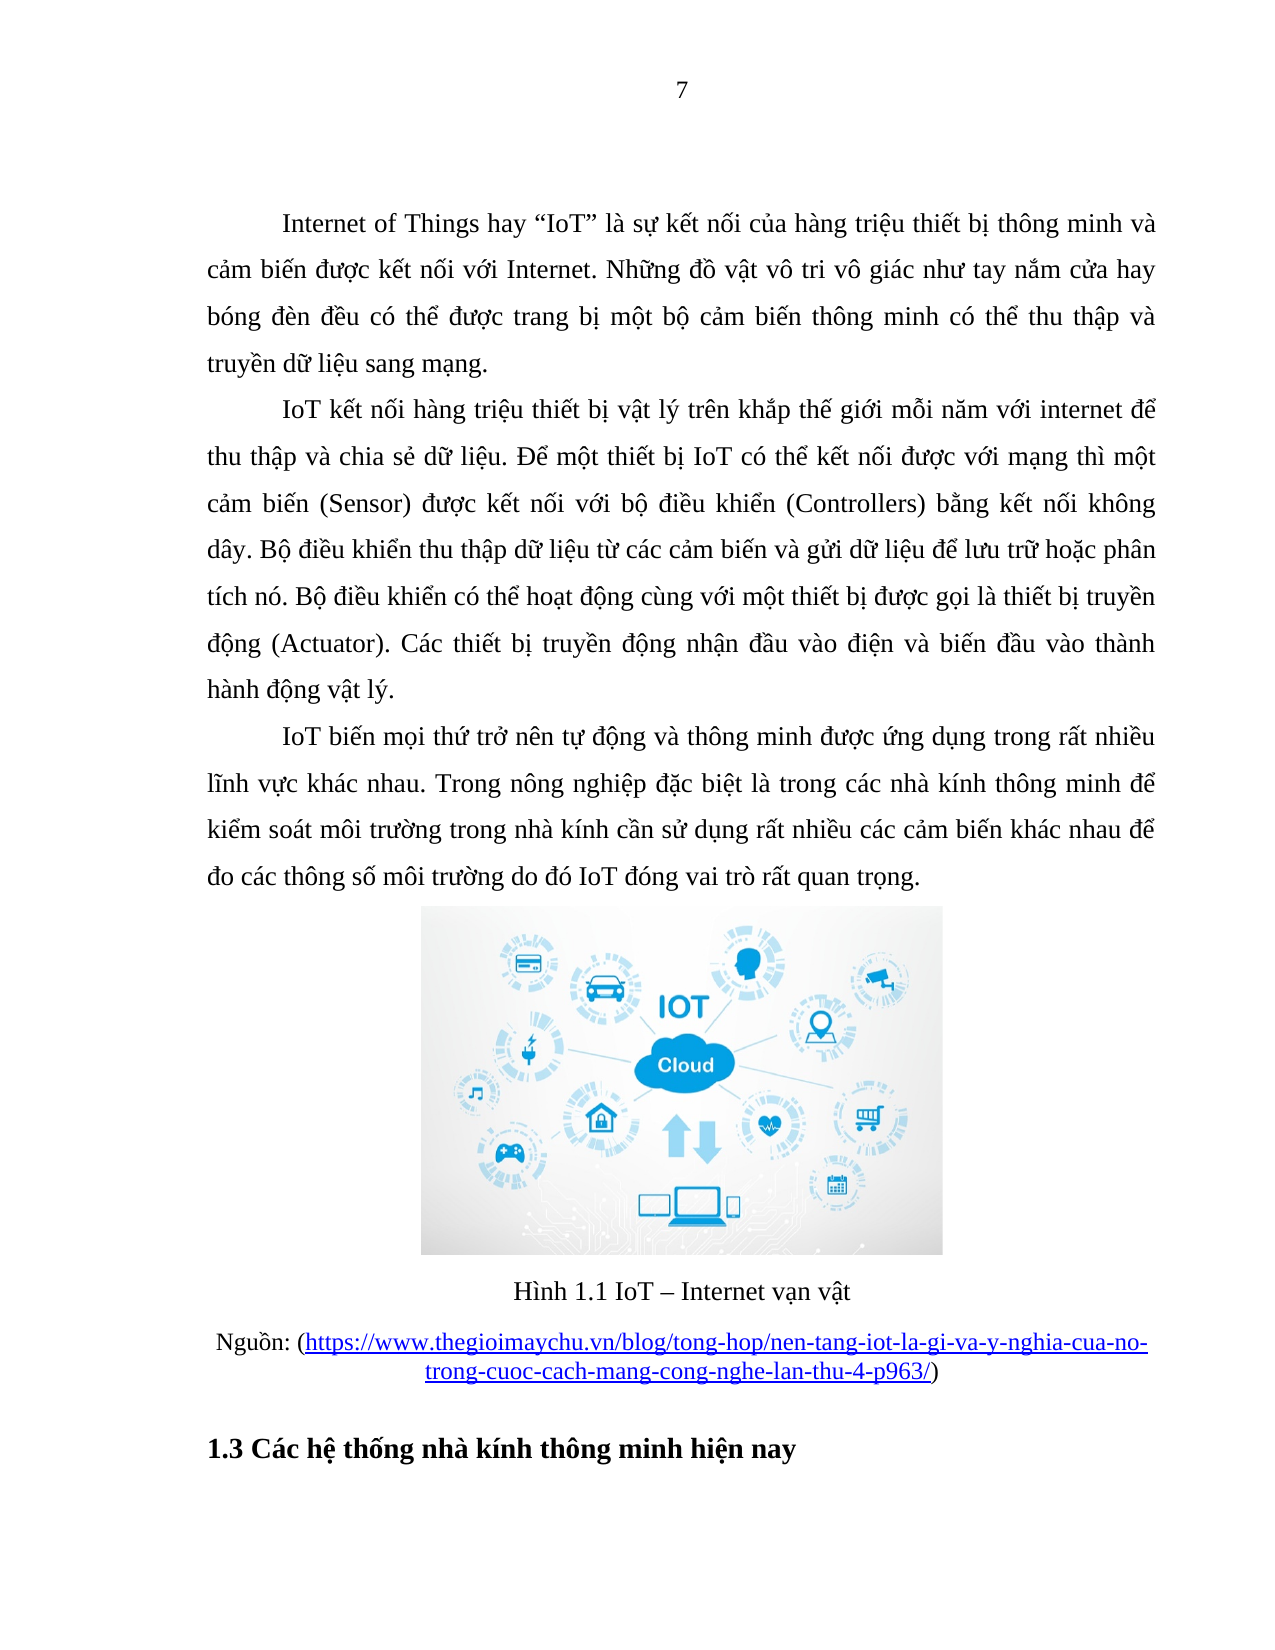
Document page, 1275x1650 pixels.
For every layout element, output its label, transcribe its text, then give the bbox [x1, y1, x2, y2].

text Internet of Things hay “IoT” là sự kết nối của hàng triệu thiết bị thông minh và cảm biến được kết nối với Internet. Những đồ vật vô tri vô giác như tay nắm cửa hay bóng đèn đều có thể được trang bị một bộ cảm biến thông minh có thể thu thập và truyền dữ liệu sang mạng. [207, 207, 1157, 378]
text IoT kết nối hàng triệu thiết bị vật lý trên khắp thế giới mỗi năm với internet để thu thập và chia sẻ dữ liệu. Để một thiết bị IoT có thể kết nối được với mạng thì một cảm biến (Sensor) được kết nối với bộ điều khiển (Controllers) bằng kết nối không dây. Bộ điều khiển thu thập dữ liệu từ các cảm biến và gửi dữ liệu để lưu trữ hoặc phân tích nó. Bộ điều khiển có thể hoạt động cùng với một thiết bị được gọi là thiết bị truyền động (Actuator). Các thiết bị truyền động nhận đầu vào điện và biến đầu vào thành hành động vật lý. [207, 393, 1157, 704]
text 1.3 Các hệ thống nhà kính thông minh hiện nay [207, 1432, 1157, 1465]
text Nguồn: (https://www.thegioimaychu.vn/blog/tong-hop/nen-tang-iot-la-gi-va-y-nghia-cua-no-trong-cuoc-cach-mang-cong-nghe-lan-thu-4-p963/) [207, 1327, 1157, 1385]
text IoT biến mọi thứ trở nên tự động và thông minh được ứng dụng trong rất nhiều lĩnh vực khác nhau. Trong nông nghiệp đặc biệt là trong các nhà kính thông minh để kiểm soát môi trường trong nhà kính cần sử dụng rất nhiều các cảm biến khác nhau để đo các thông số môi trường do đó IoT đóng vai trò rất quan trọng. [207, 720, 1157, 891]
text Hình 1.1 IoT – Internet vạn vật [207, 1276, 1157, 1307]
picture [421, 906, 943, 1255]
